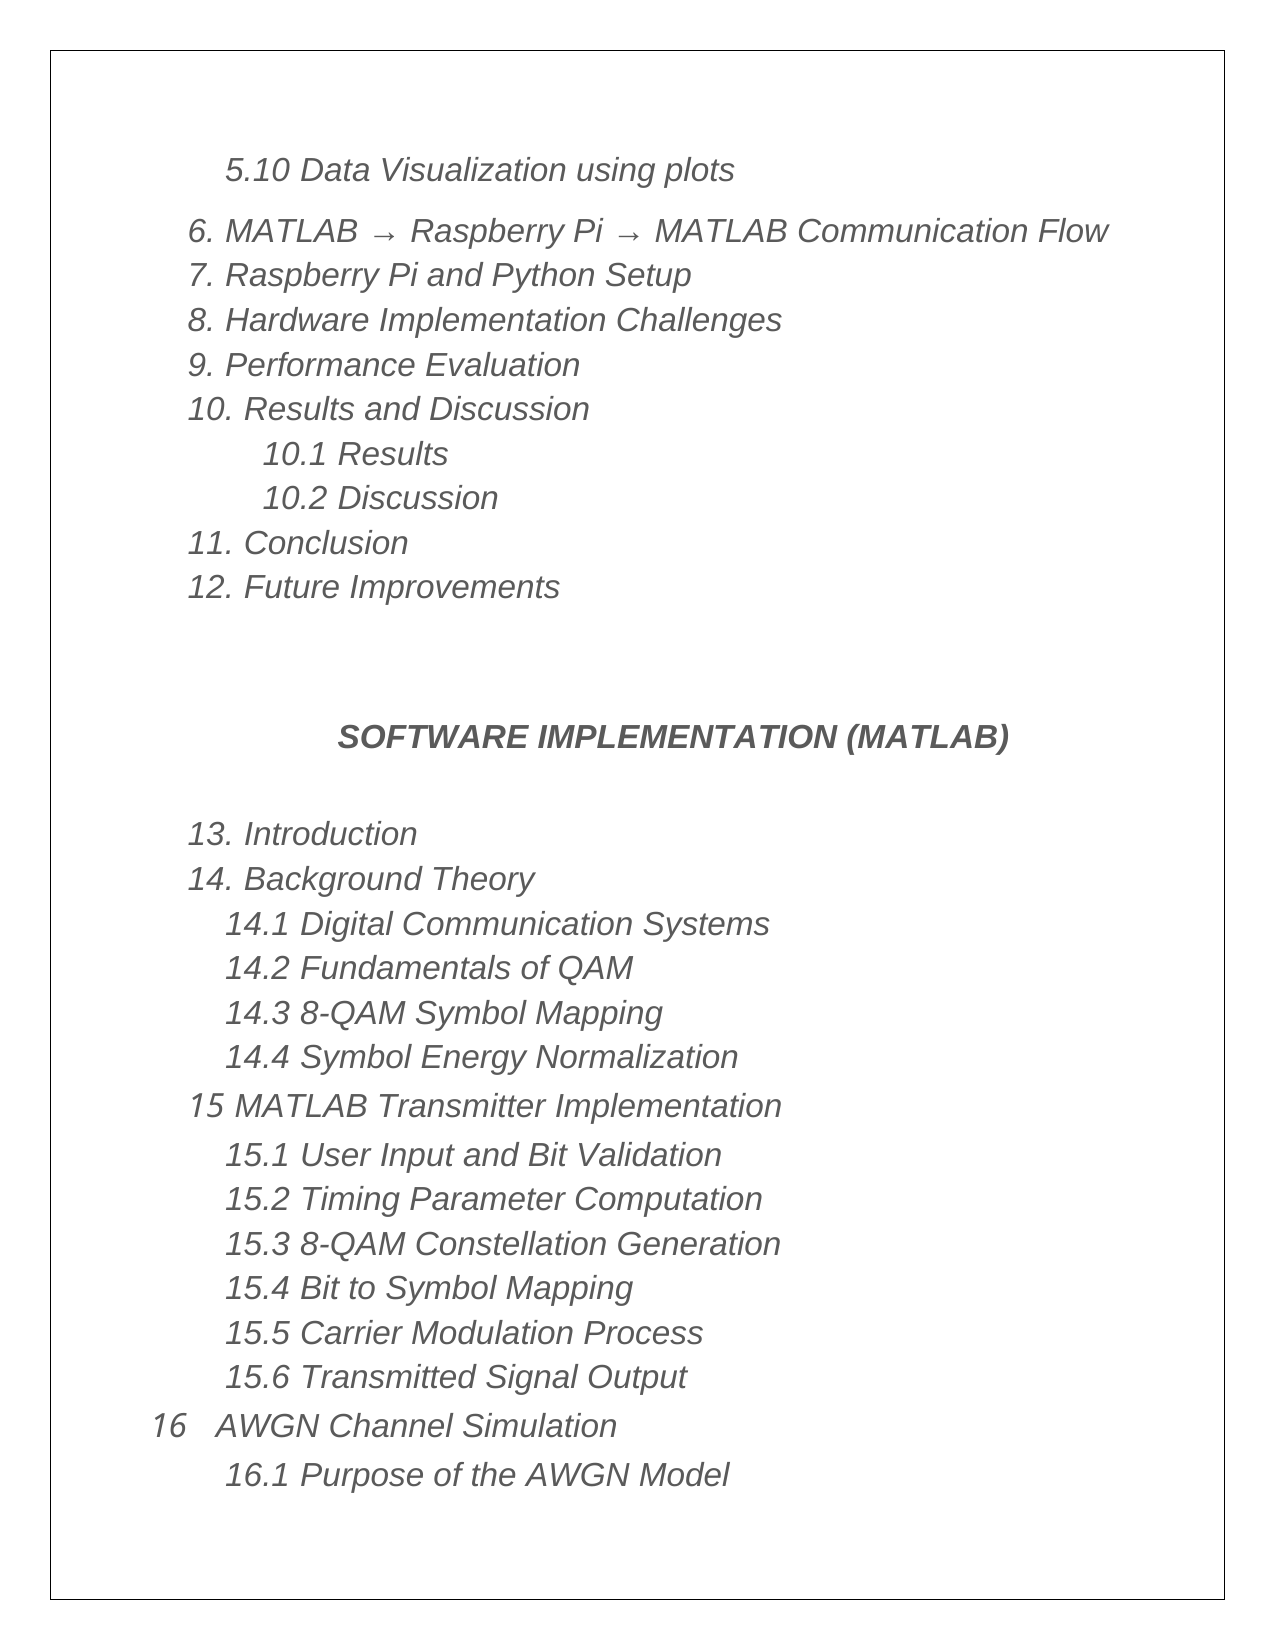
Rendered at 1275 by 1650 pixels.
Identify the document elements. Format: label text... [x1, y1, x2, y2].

list Data Visualization using plots [225, 150, 1125, 188]
list Performance Evaluation [187, 344, 1125, 383]
list User Input and Bit Validation [225, 1134, 1125, 1173]
list Raspberry Pi and Python Setup [187, 255, 1125, 294]
list Discussion [262, 478, 1125, 517]
list AWGN Channel Simulation [150, 1402, 1125, 1447]
list MATLAB → Raspberry Pi → MATLAB Communication Flow [187, 211, 1125, 249]
list Carrier Modulation Process [225, 1313, 1125, 1351]
list Symbol Energy Normalization [225, 1037, 1125, 1076]
list SOFTWARE IMPLEMENTATION (MATLAB) [225, 717, 1125, 756]
list Introduction [187, 814, 1125, 853]
list Conclusion [187, 523, 1125, 561]
list Fundamentals of QAM [225, 948, 1125, 987]
list MATLAB Transmitter Implementation [187, 1082, 1125, 1127]
list Purpose of the AWGN Model [225, 1455, 1125, 1493]
list Future Improvements [187, 567, 1125, 606]
list Bit to Symbol Mapping [225, 1268, 1125, 1307]
list Timing Parameter Computation [225, 1179, 1125, 1218]
list Results and Discussion [187, 389, 1125, 428]
list Results [262, 434, 1125, 472]
list 8-QAM Constellation Generation [225, 1224, 1125, 1262]
list Background Theory [187, 859, 1125, 897]
list Transmitted Signal Output [225, 1357, 1125, 1396]
list Digital Communication Systems [225, 904, 1125, 942]
list Hardware Implementation Challenges [187, 300, 1125, 338]
list 8-QAM Symbol Mapping [225, 993, 1125, 1031]
